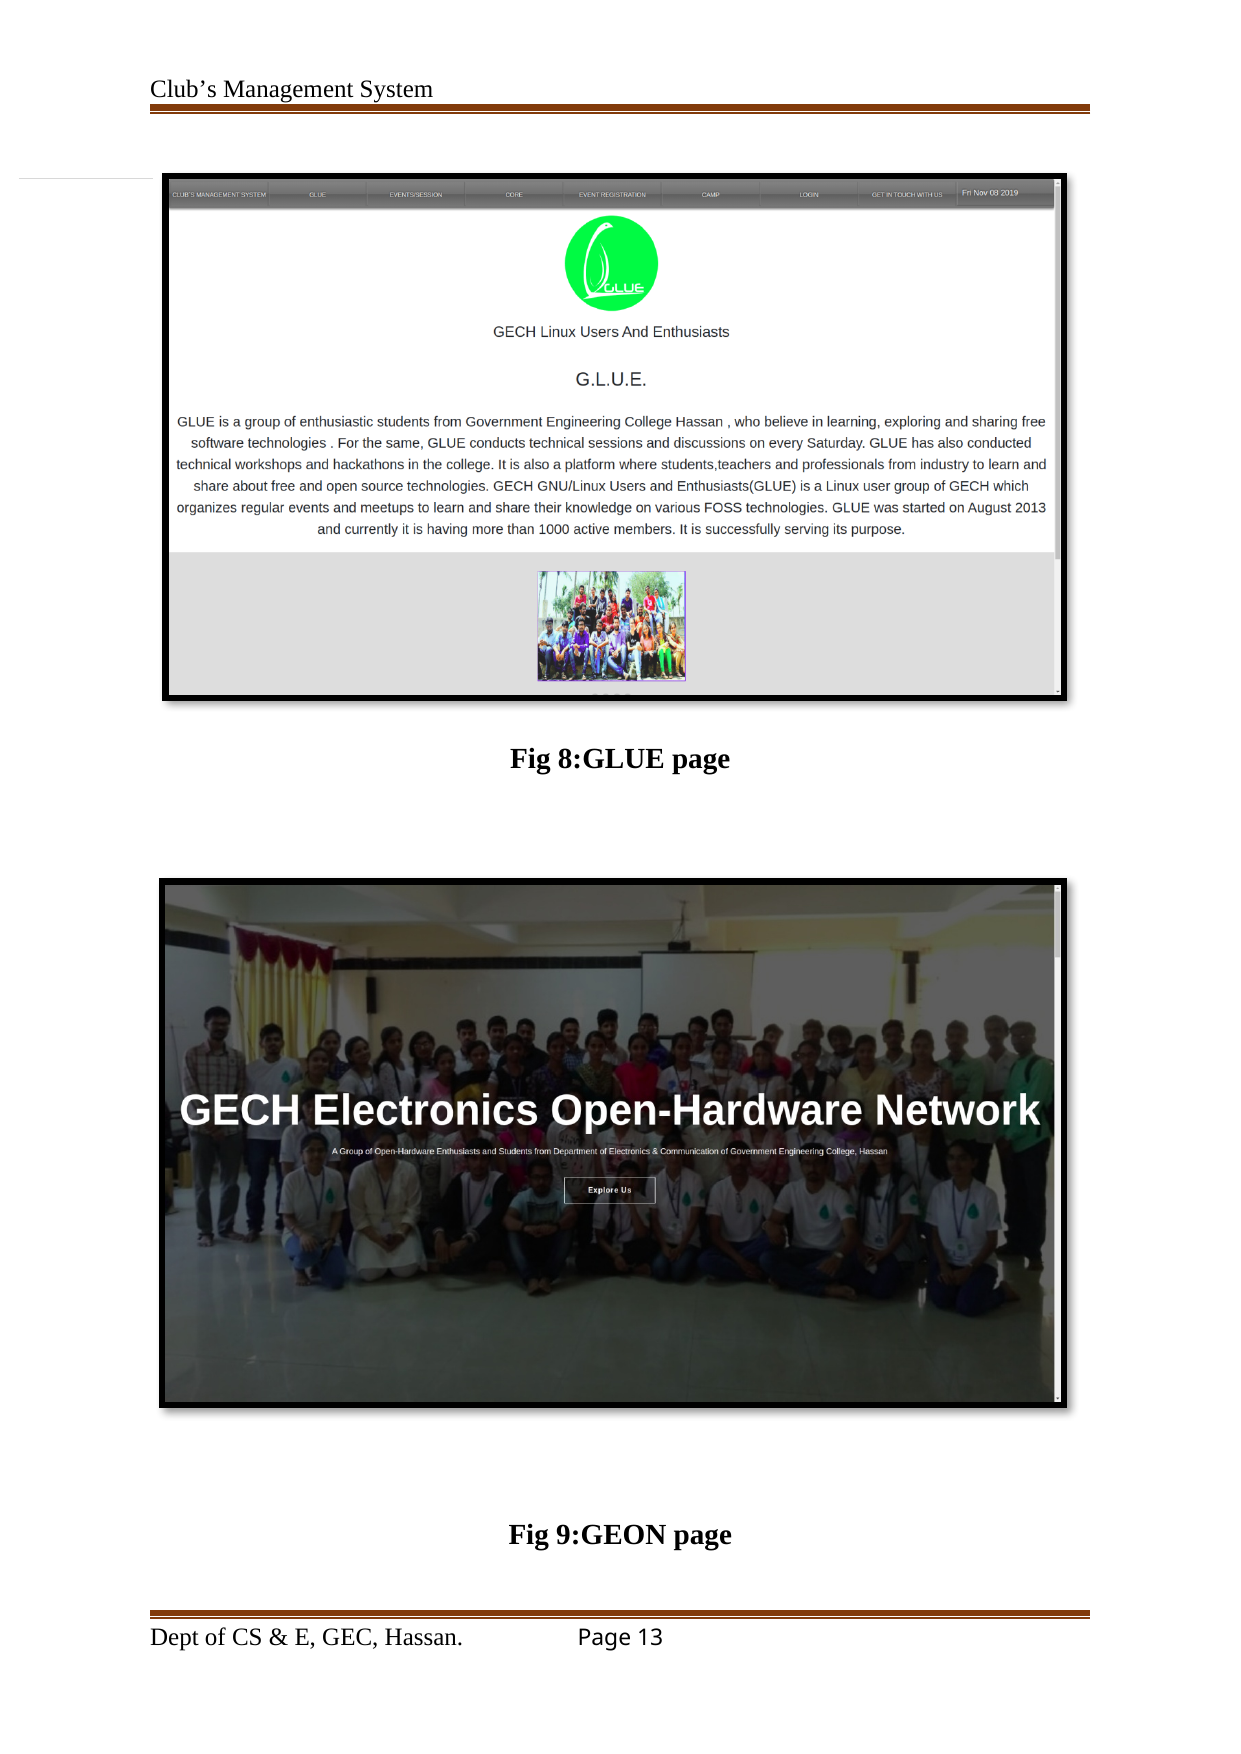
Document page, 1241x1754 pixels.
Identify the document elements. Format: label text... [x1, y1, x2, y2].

text Fig 8:GLUE page [150, 741, 1090, 775]
picture [165, 885, 1061, 1402]
picture [169, 179, 1061, 695]
text Fig 9:GEON page [150, 1517, 1090, 1550]
